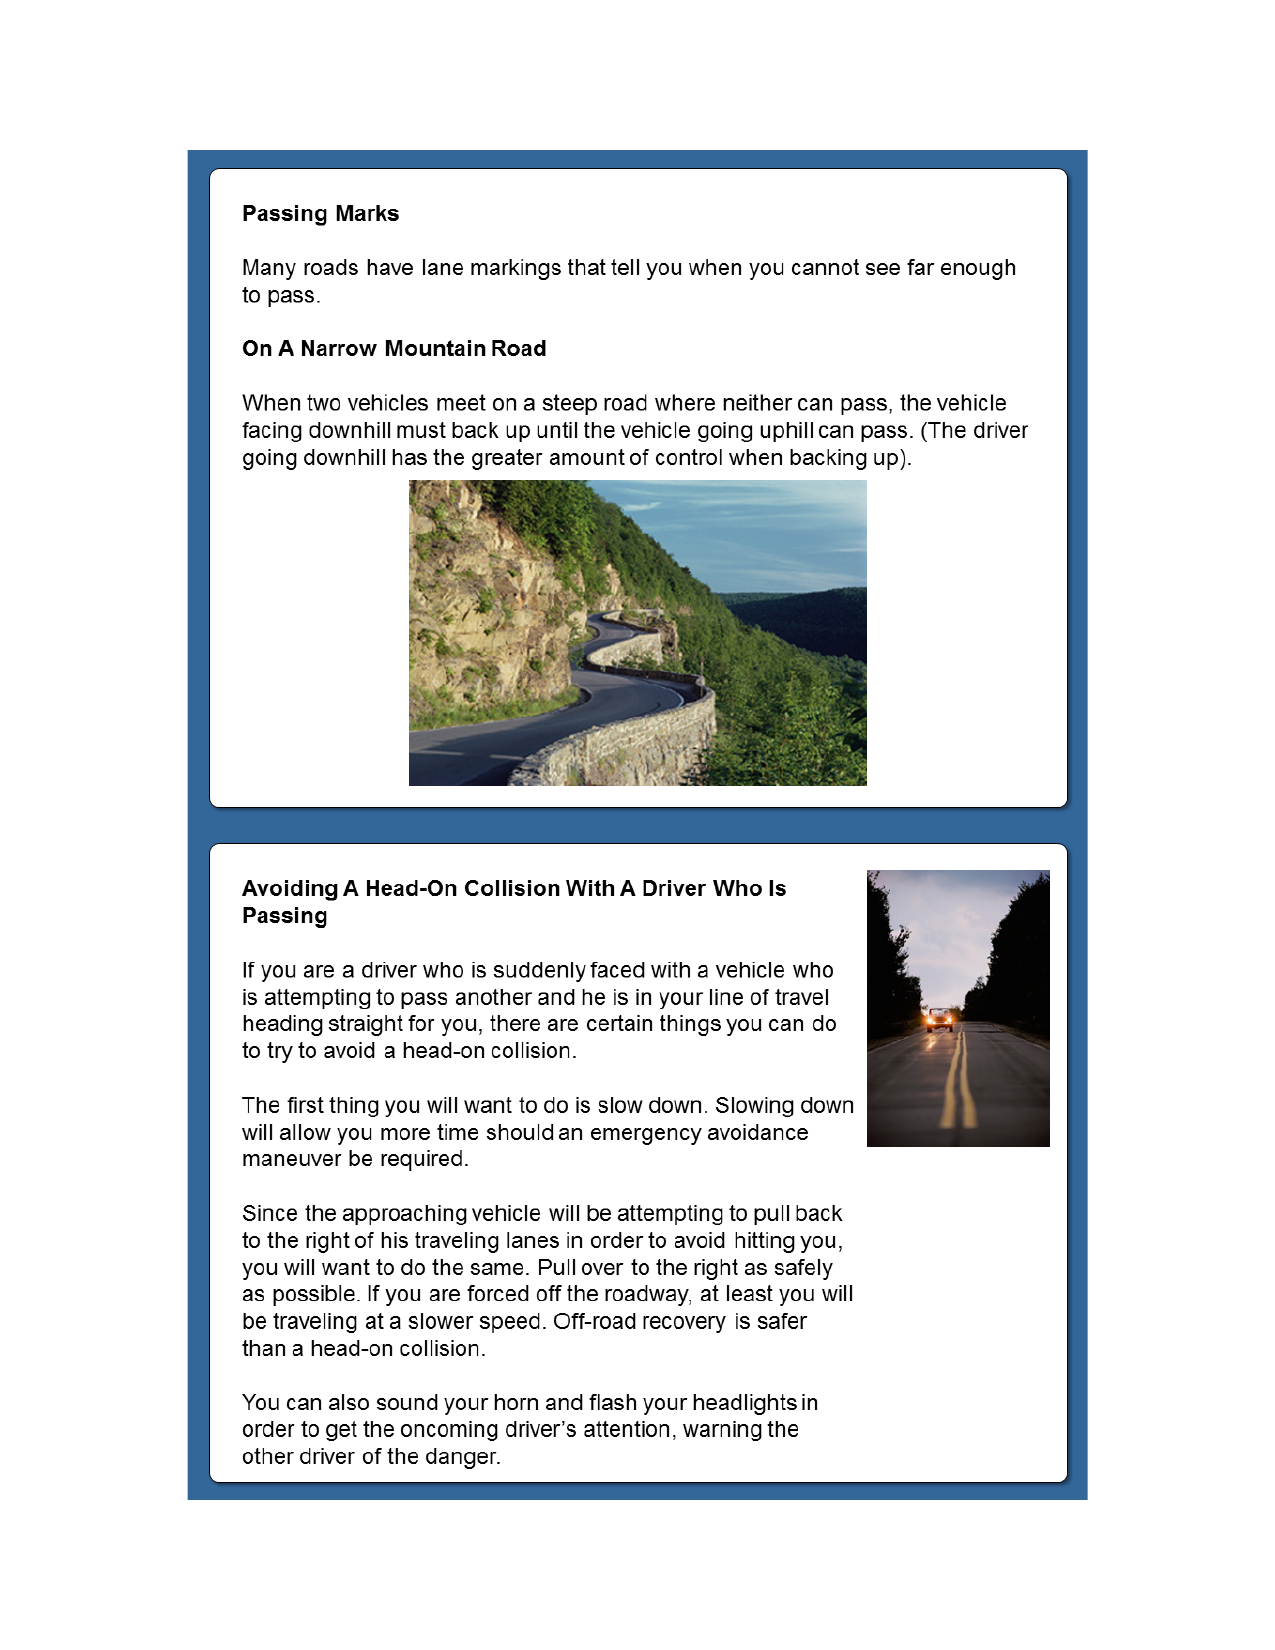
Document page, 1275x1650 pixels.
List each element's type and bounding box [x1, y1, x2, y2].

picture [187, 150, 1088, 1500]
